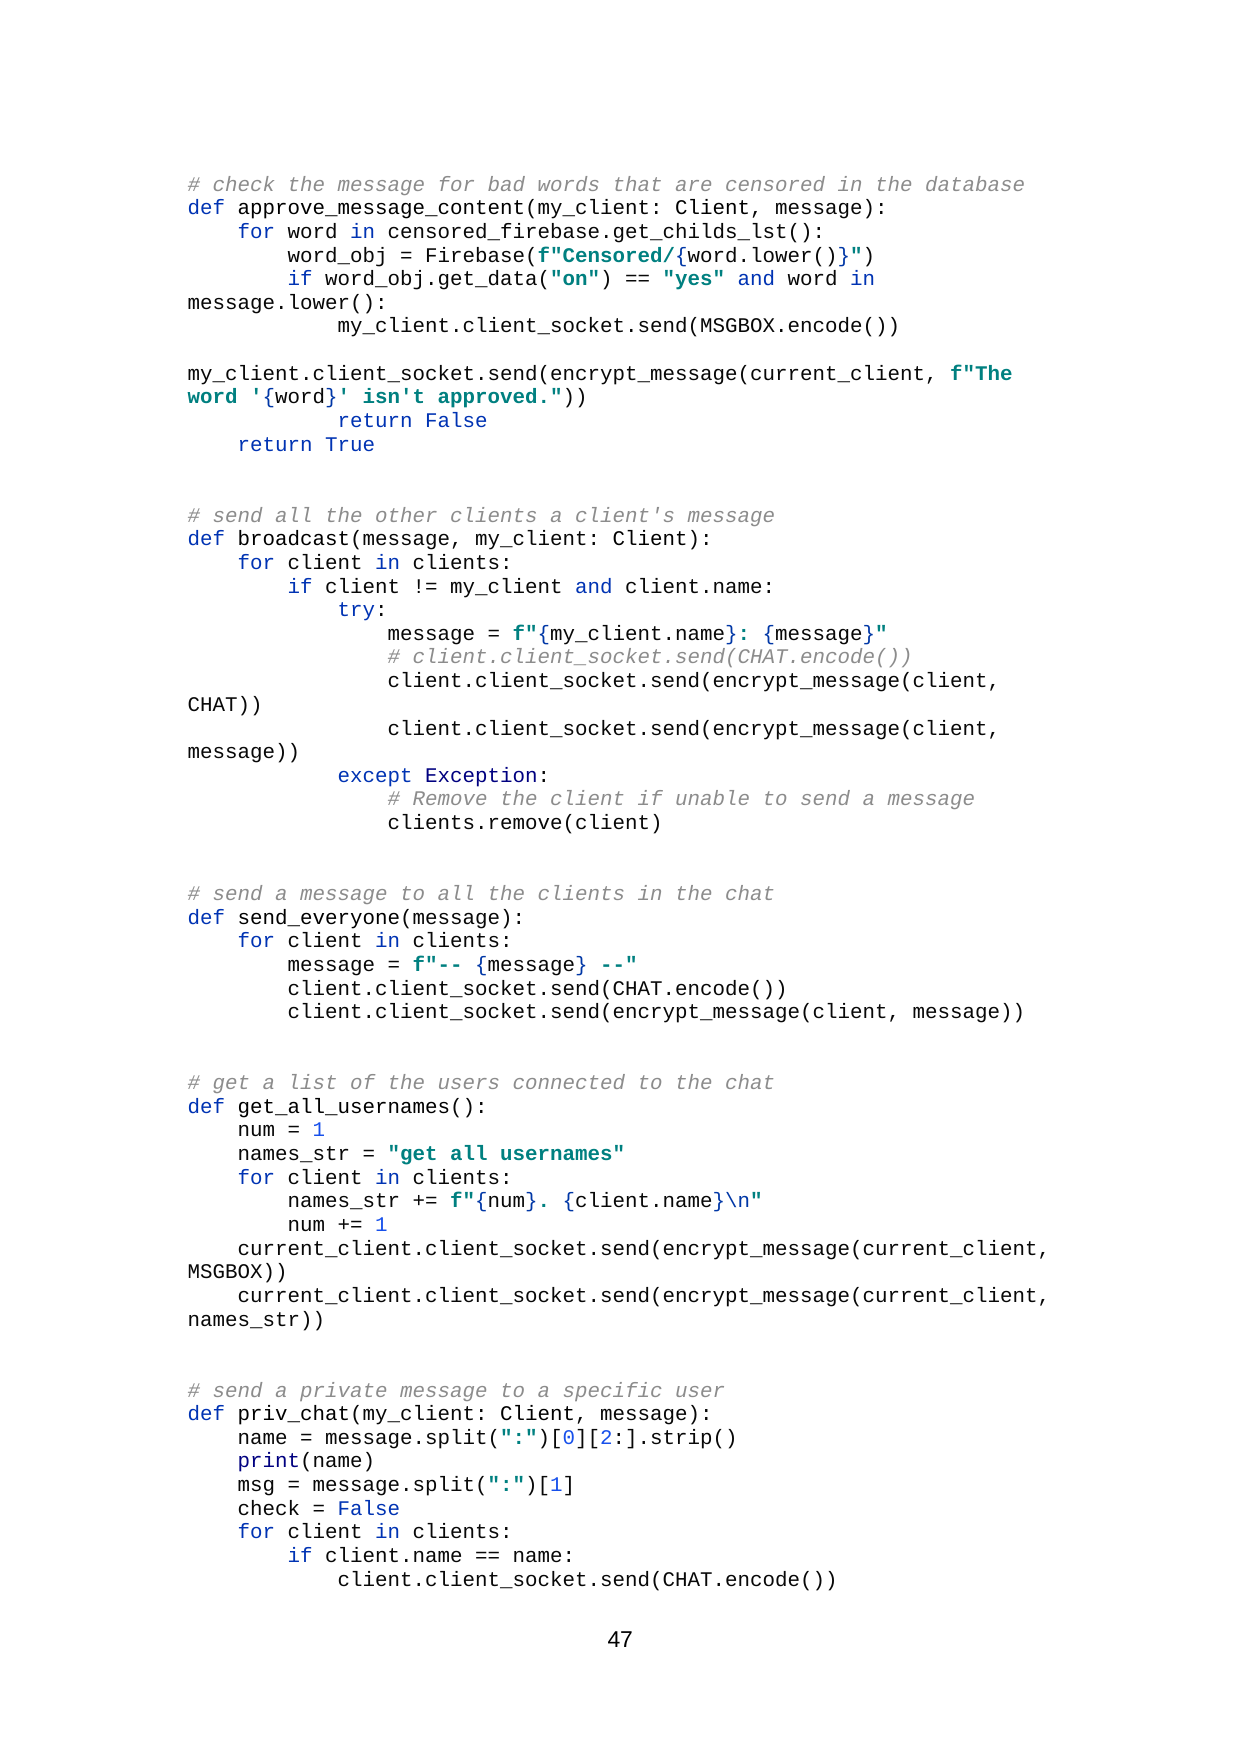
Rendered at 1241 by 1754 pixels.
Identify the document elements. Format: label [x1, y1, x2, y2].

text [187, 150, 1053, 1592]
